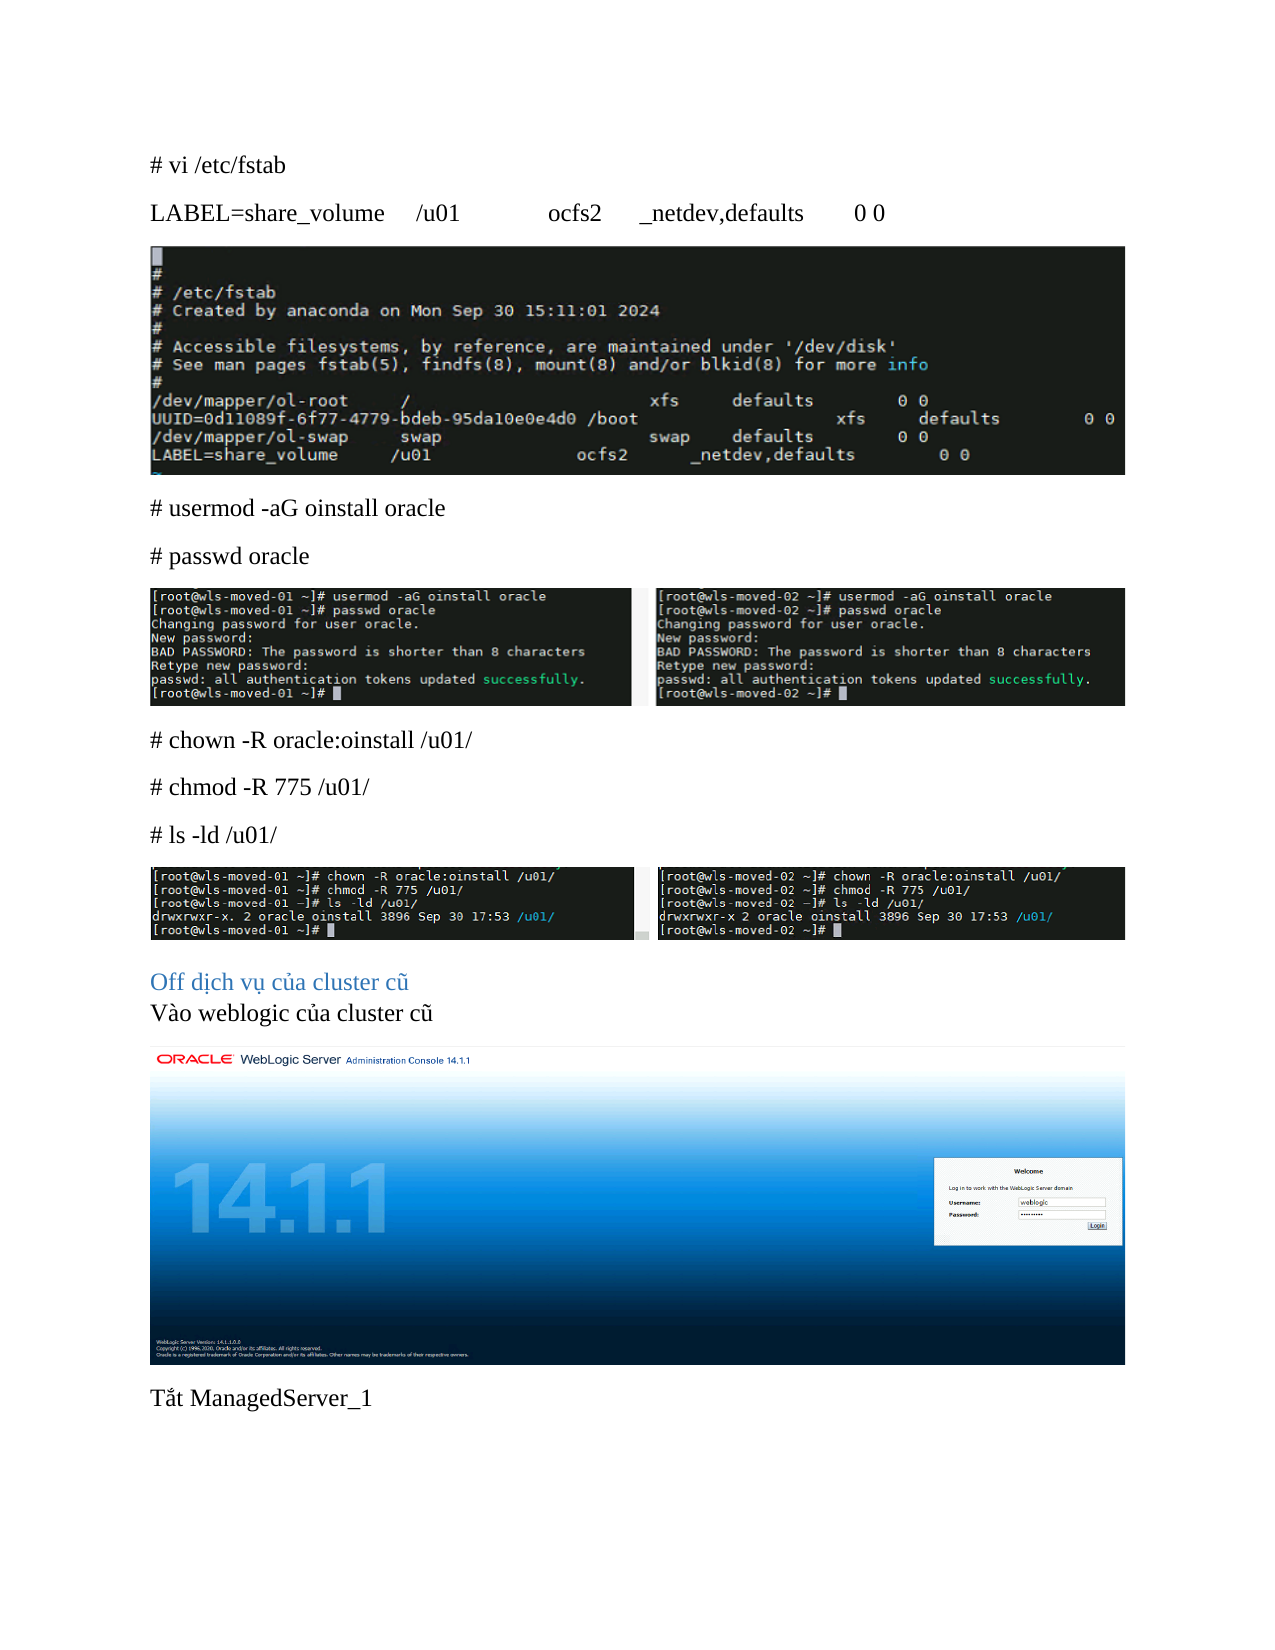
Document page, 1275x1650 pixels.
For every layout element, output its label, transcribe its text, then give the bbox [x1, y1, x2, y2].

picture [150, 245, 1125, 475]
text # usermod -aG oinstall oracle [150, 493, 1125, 522]
text # chmod -R 775 /u01/ [150, 772, 1125, 801]
picture [150, 1046, 1125, 1365]
text Tắt ManagedServer_1 [150, 1383, 1125, 1412]
text # ls -ld /u01/ [150, 820, 1125, 849]
text LABEL=share_volume /u01 ocfs2 _netdev,defaults 0 0 [150, 198, 1125, 226]
picture [150, 588, 1125, 706]
subtitle Off dịch vụ của cluster cũ [150, 967, 1125, 996]
text # chown -R oracle:oinstall /u01/ [150, 725, 1125, 753]
picture [150, 867, 1125, 940]
text # vi /etc/fstab [150, 150, 1125, 179]
text # passwd oracle [150, 541, 1125, 570]
text Vào weblogic của cluster cũ [150, 998, 1125, 1027]
